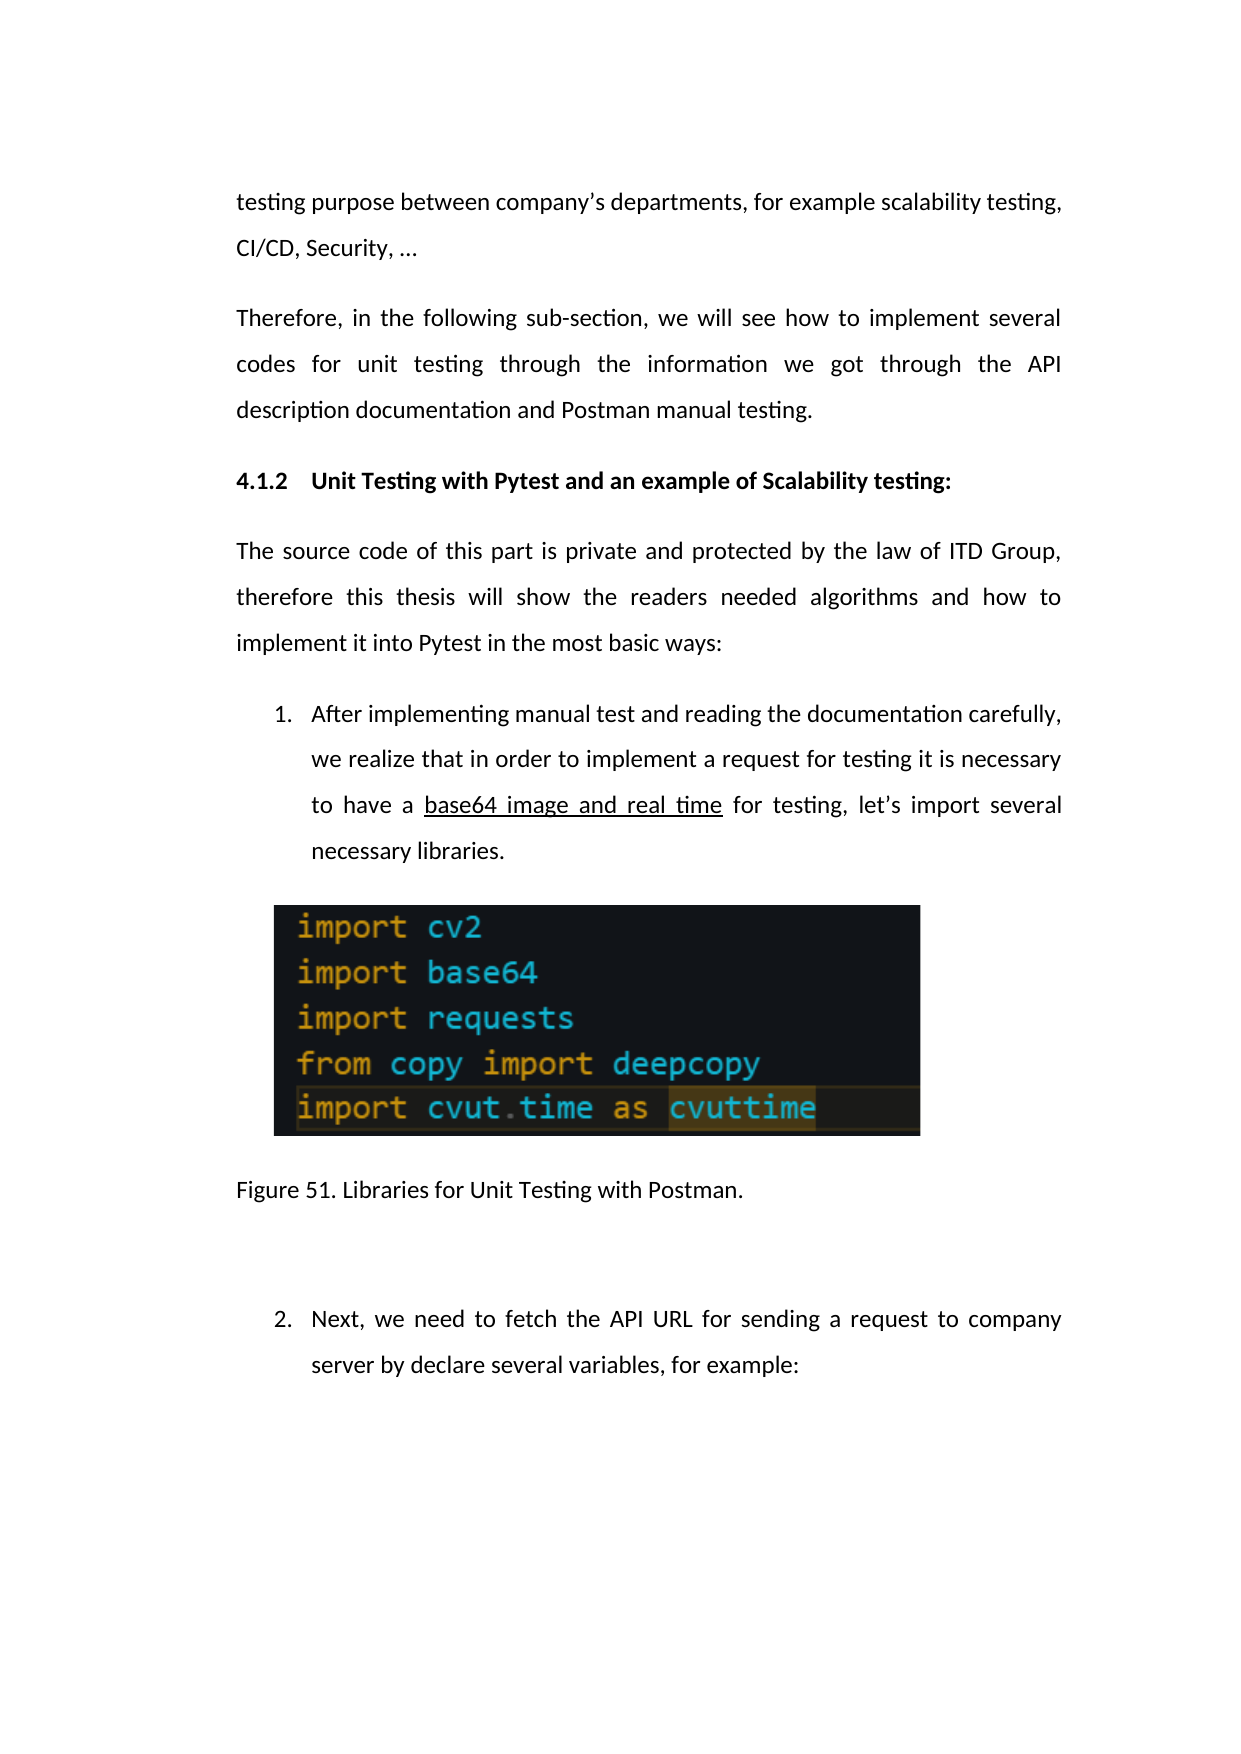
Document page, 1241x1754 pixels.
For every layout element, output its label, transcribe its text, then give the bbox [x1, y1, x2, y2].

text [236, 186, 1063, 262]
text Therefore, in the following sub-section, we will see how to implement several codes for unit testing through the information we got through the API description documentation and Postman manual testing. [236, 303, 1063, 424]
picture [273, 905, 921, 1136]
list Next, we need to fetch the API URL for sending a request to company server by declare several variables, for example: [274, 1304, 1063, 1380]
text The source code of this part is private and protected by the law of ITD Group, therefore this thesis will show the readers needed algorithms and how to implement it into Pytest in the most basic ways: [236, 536, 1063, 657]
list After implementing manual test and reading the documentation carefully, we realize that in order to implement a request for testing it is necessary to have a base64 image and real time for testing, let’s import several necessary libraries. [274, 698, 1063, 865]
subtitle Unit Testing with Pytest and an example of Scalability testing: [236, 465, 1063, 495]
text Figure 51. Libraries for Unit Testing with Postman. [236, 1175, 1063, 1205]
